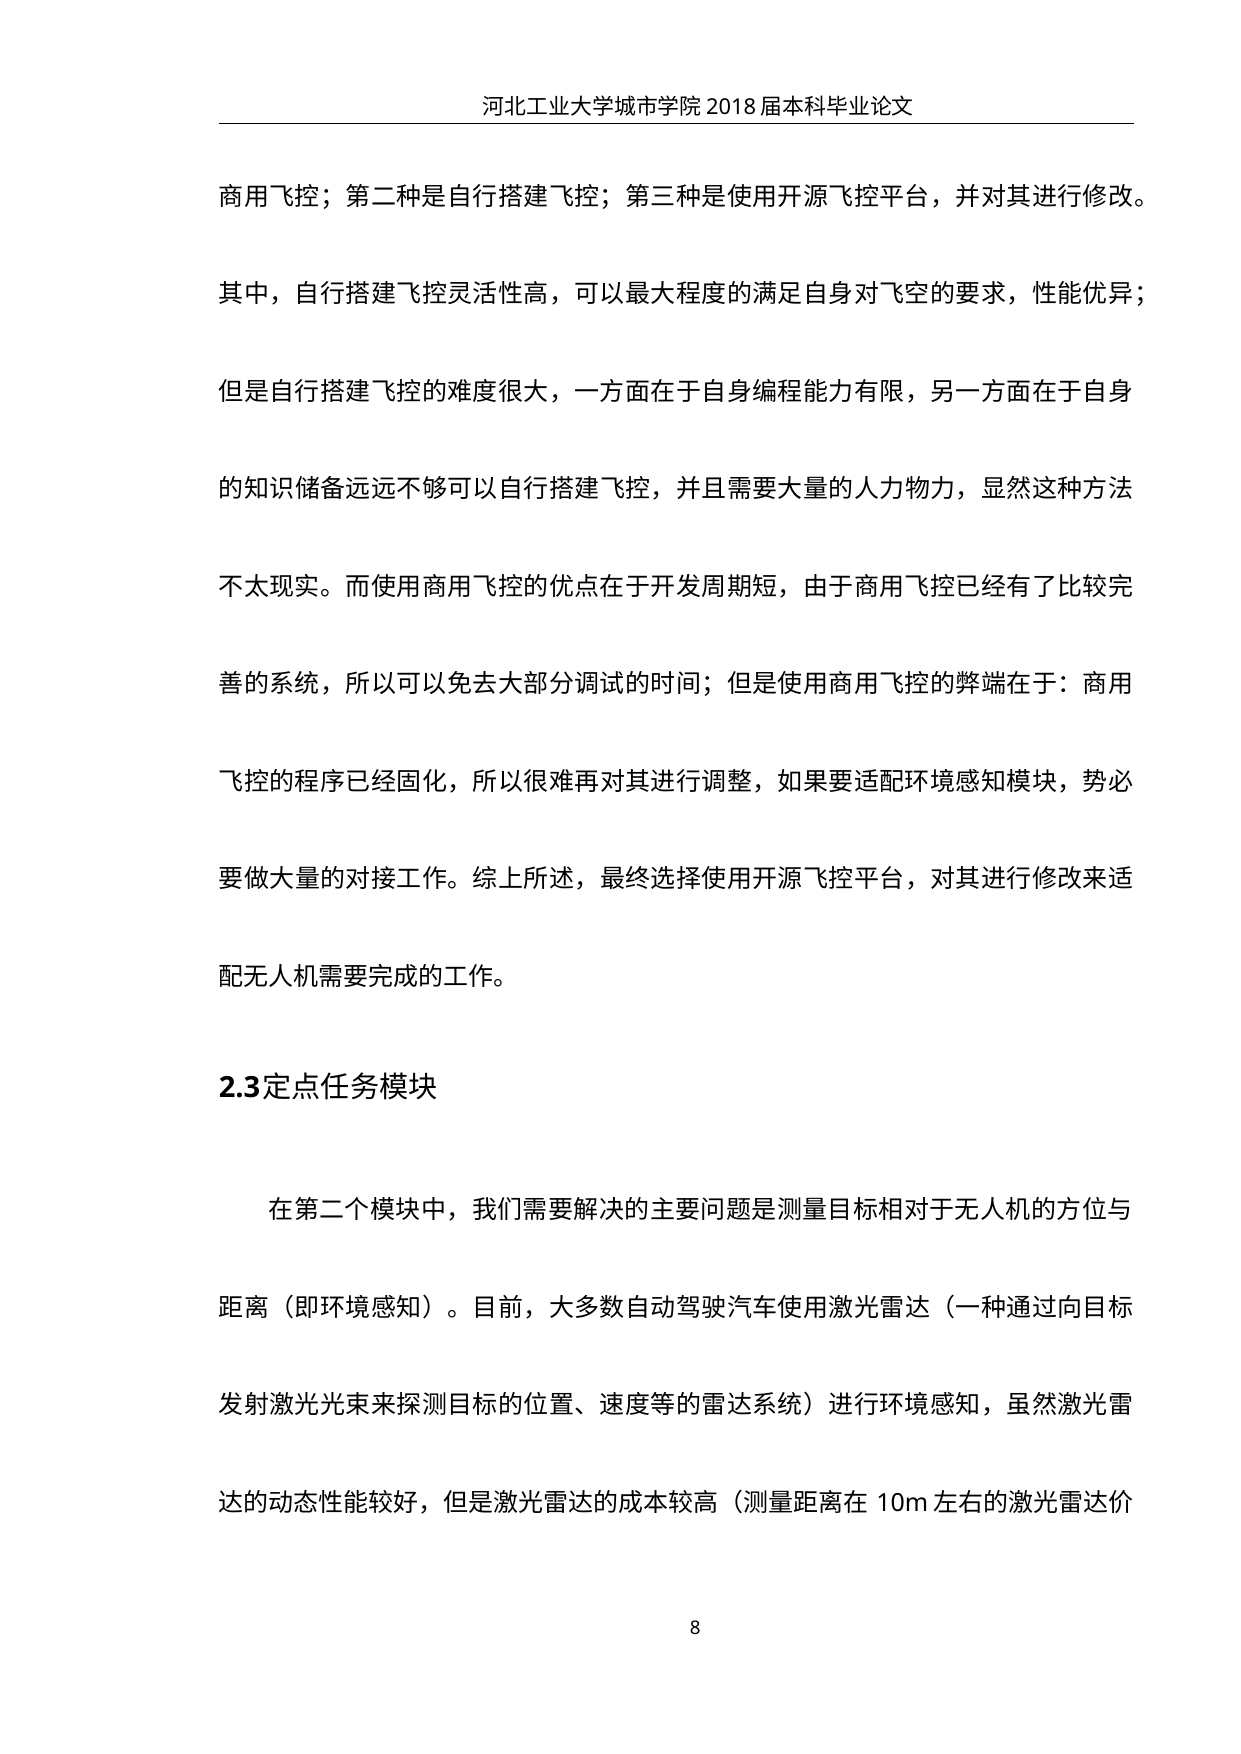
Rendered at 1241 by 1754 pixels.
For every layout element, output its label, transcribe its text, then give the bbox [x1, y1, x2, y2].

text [218, 1175, 1134, 1533]
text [218, 162, 1134, 1007]
text 定点任务模块 [218, 1052, 1134, 1117]
